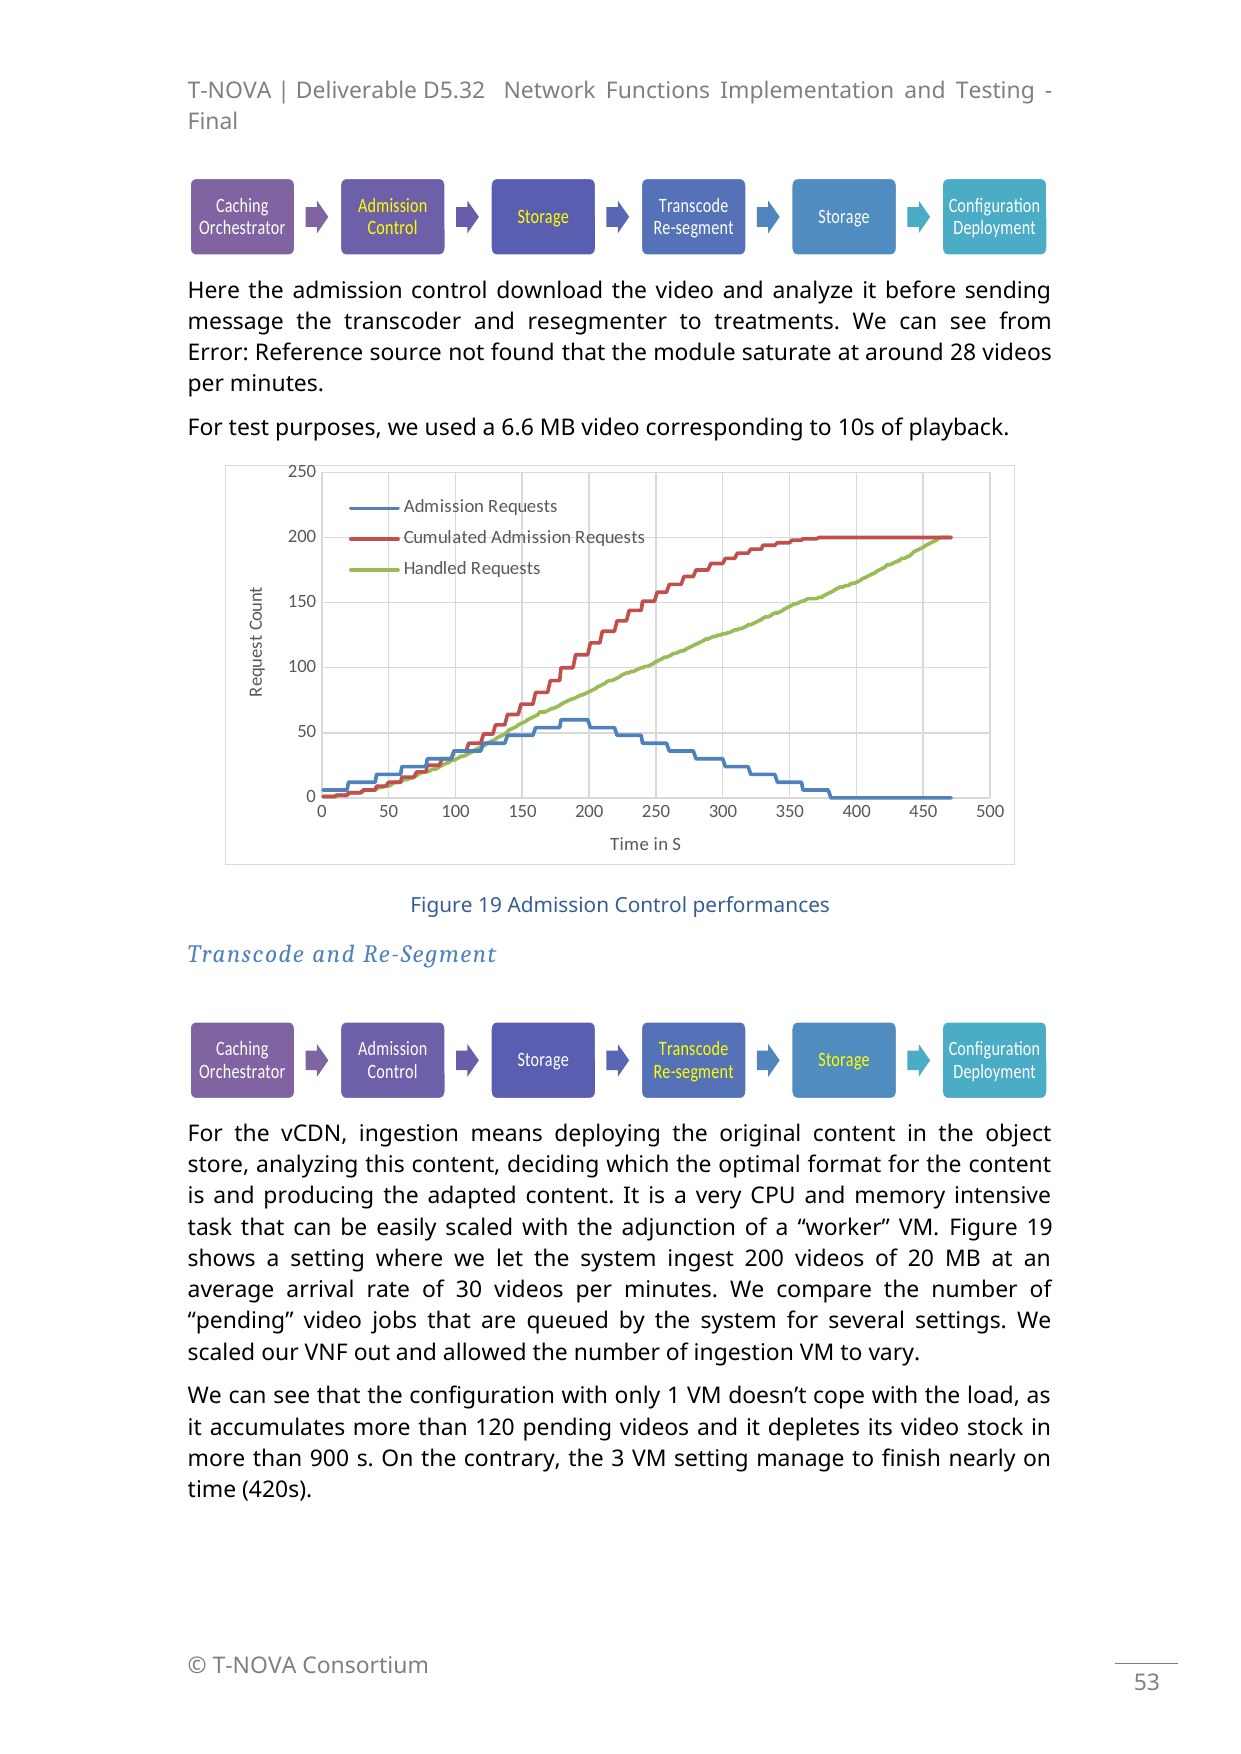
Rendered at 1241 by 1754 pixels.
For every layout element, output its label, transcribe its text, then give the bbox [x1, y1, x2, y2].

subtitle Transcode and Re-Segment [187, 939, 1053, 968]
text We can see that the configuration with only 1 VM doesn’t cope with the load, as it accumulates more than 120 pending videos and it depletes its video stock in more than 900 s. On the contrary, the 3 VM setting manage to finish nearly on time (420s). [187, 1379, 1053, 1504]
text For the vCDN, ingestion means deploying the original content in the object store, analyzing this content, deciding which the optimal format for the content is and producing the adapted content. It is a very CPU and memory intensive task that can be easily scaled with the adjunction of a “worker” VM. Figure 19 shows a setting where we let the system ingest 200 videos of 20 MB at an average arrival rate of 30 videos per minutes. We compare the number of “pending” video jobs that are queued by the system for several settings. We scaled our VNF out and allowed the number of ingestion VM to vary. [187, 1117, 1053, 1367]
text For test purposes, we used a 6.6 MB video corresponding to 10s of playback. [187, 411, 1053, 442]
text Figure 19 Admission Control performances [187, 890, 1053, 919]
